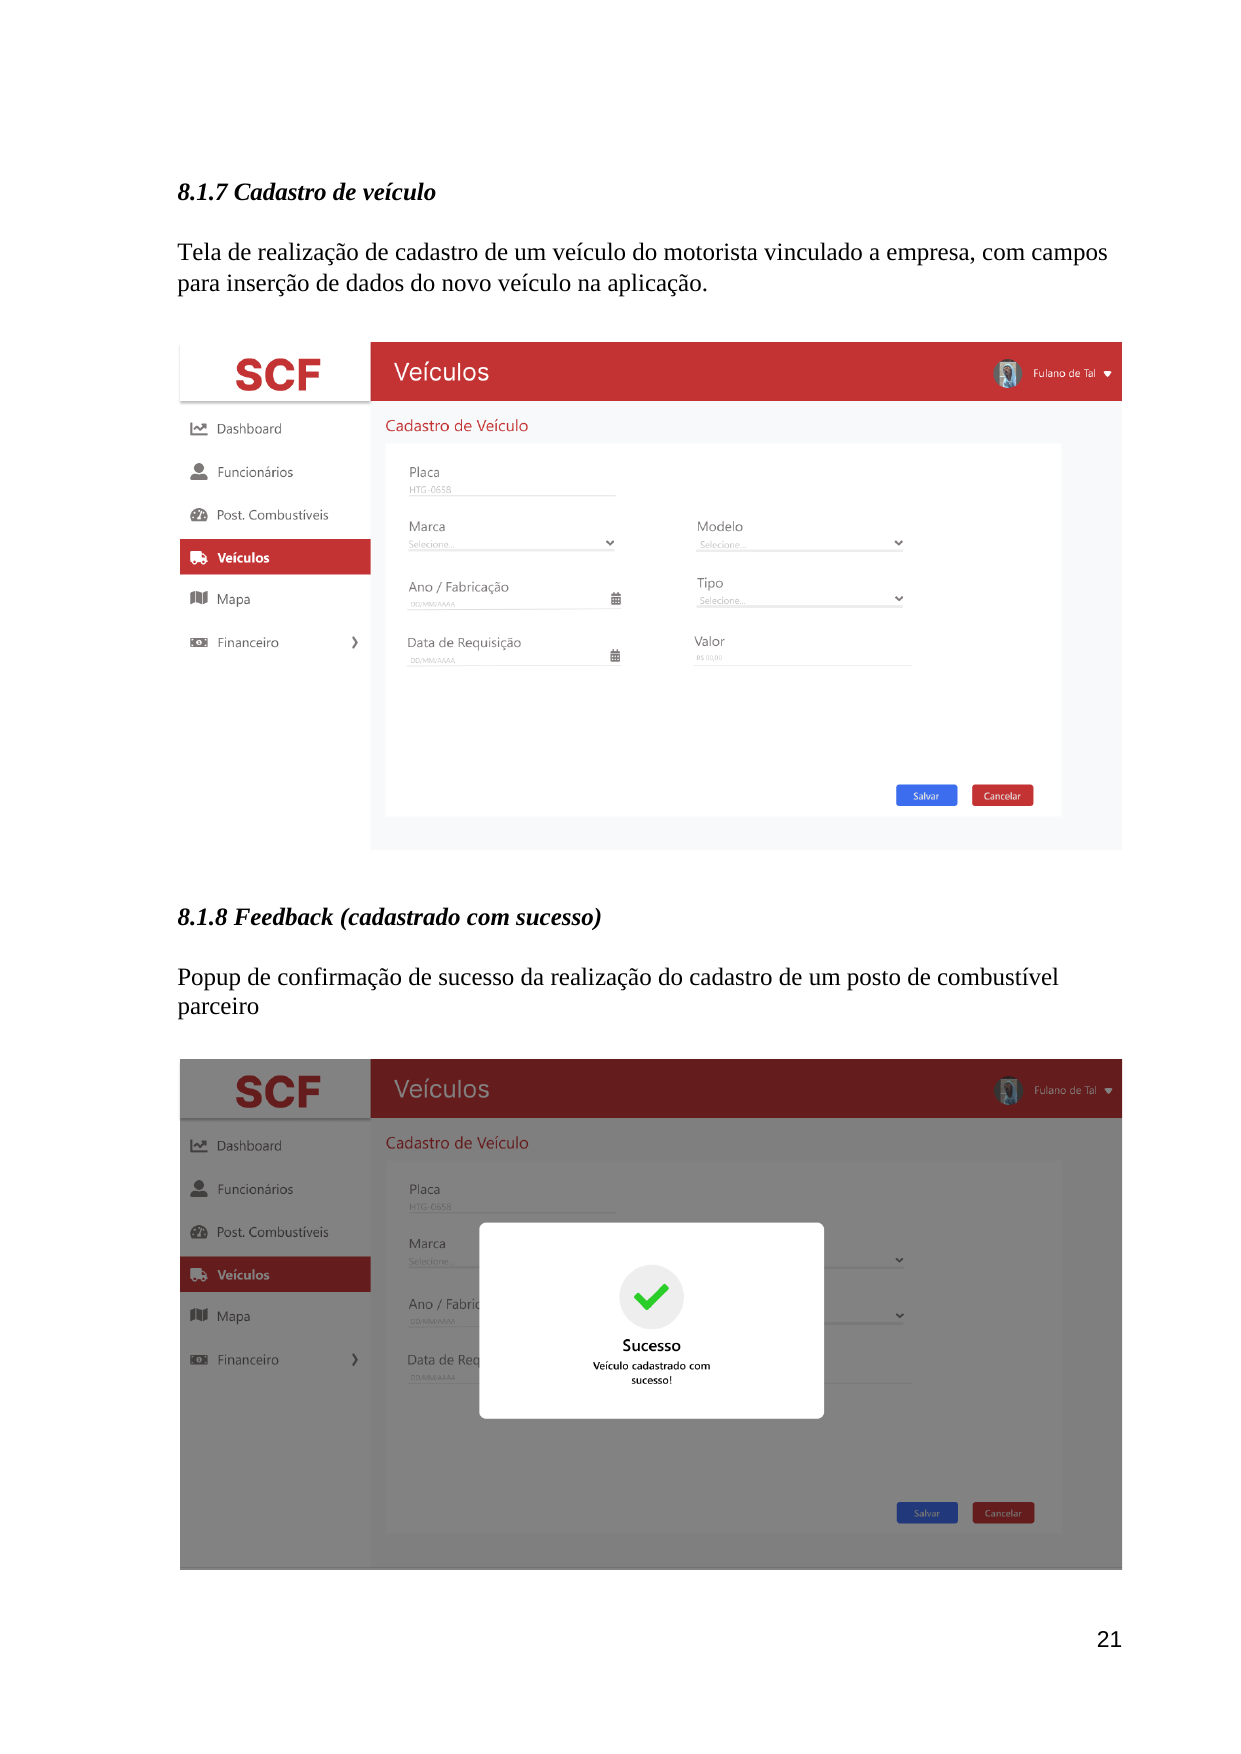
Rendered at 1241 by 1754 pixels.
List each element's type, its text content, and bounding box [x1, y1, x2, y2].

text Popup de confirmação de sucesso da realização do cadastro de um posto de combustível parceiro [177, 962, 1122, 1020]
picture [177, 1059, 1123, 1570]
text 8.1.7 Cadastro de veículo [177, 177, 1122, 206]
picture [177, 342, 1122, 850]
text Tela de realização de cadastro de um veículo do motorista vinculado a empresa, com campos para inserção de dados do novo veículo na aplicação. [177, 237, 1122, 297]
text 8.1.8 Feedback (cadastrado com sucesso) [177, 902, 1122, 931]
